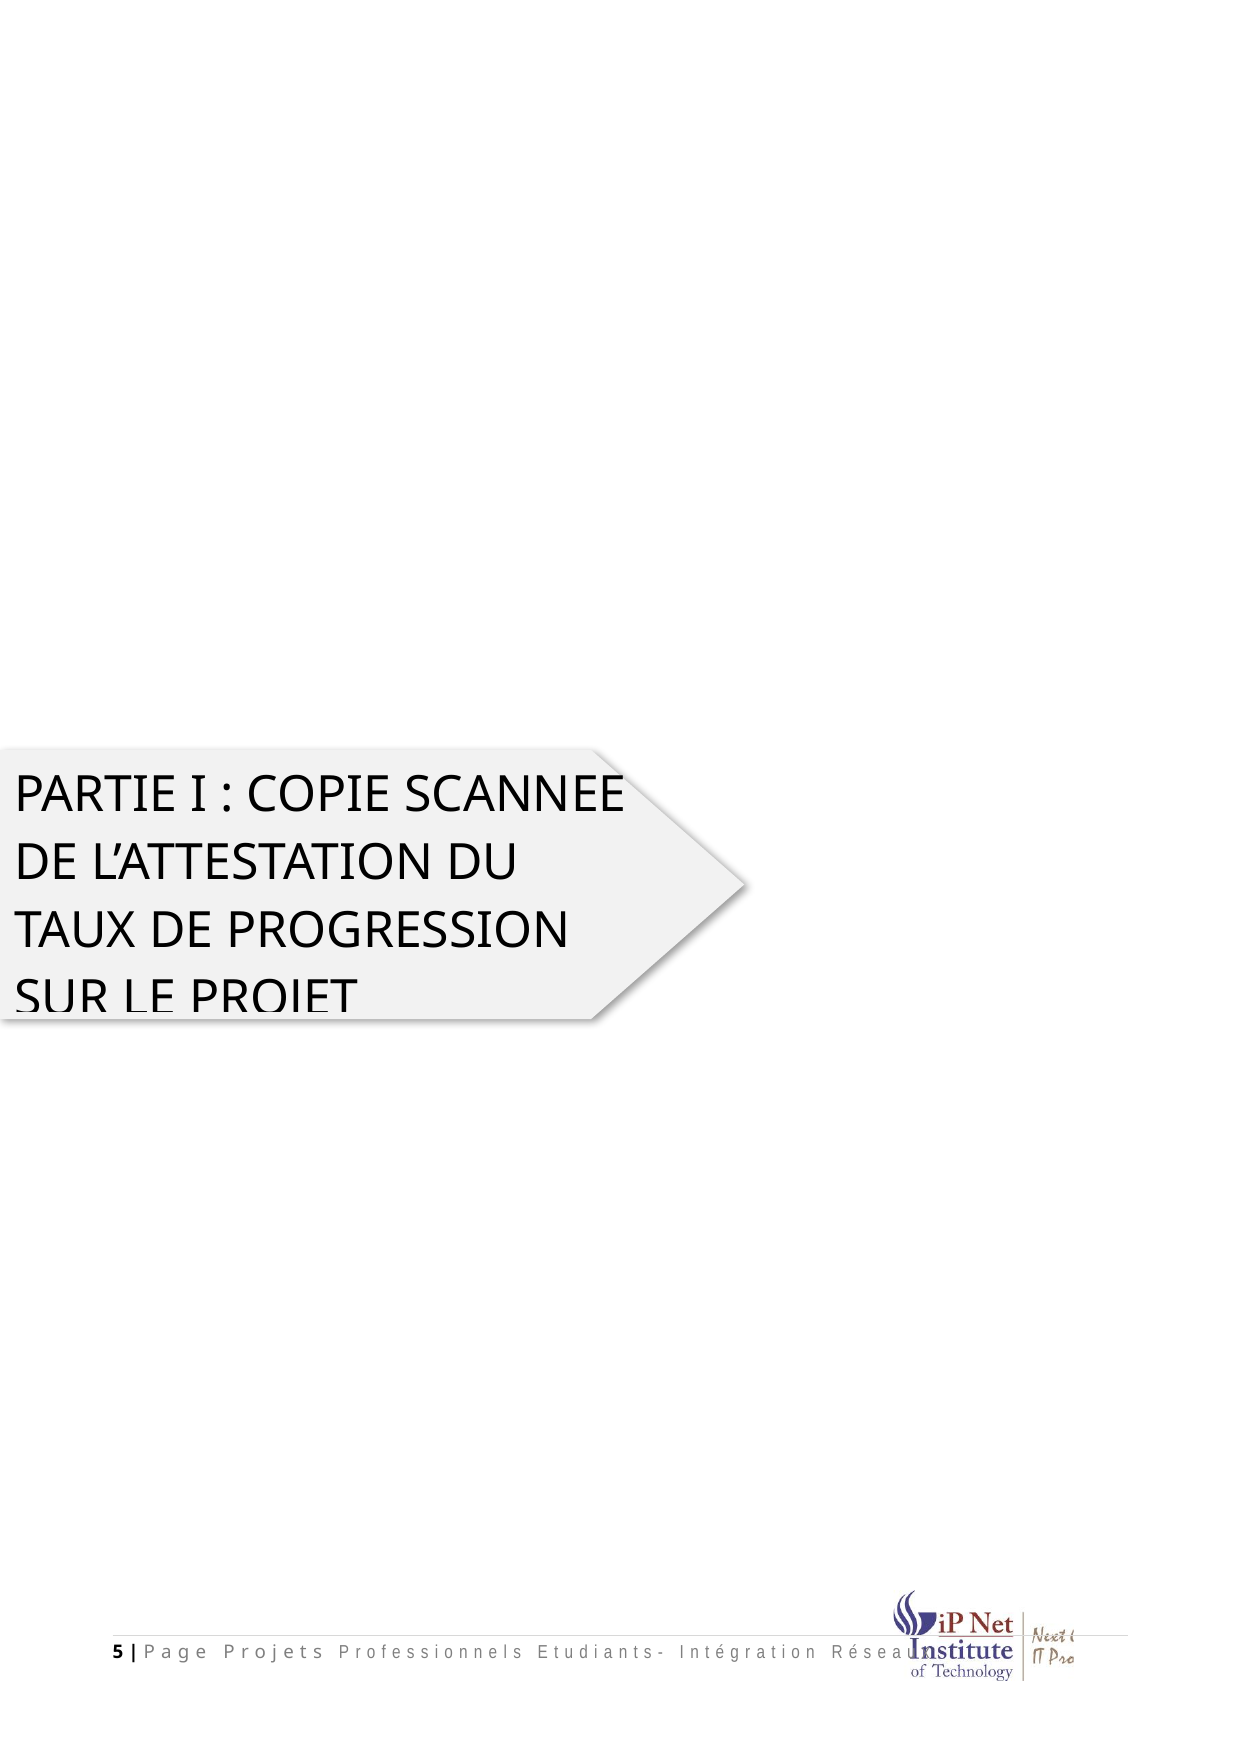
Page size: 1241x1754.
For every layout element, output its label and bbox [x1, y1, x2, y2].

picture [893, 1636, 1074, 1681]
picture [893, 1590, 1074, 1635]
